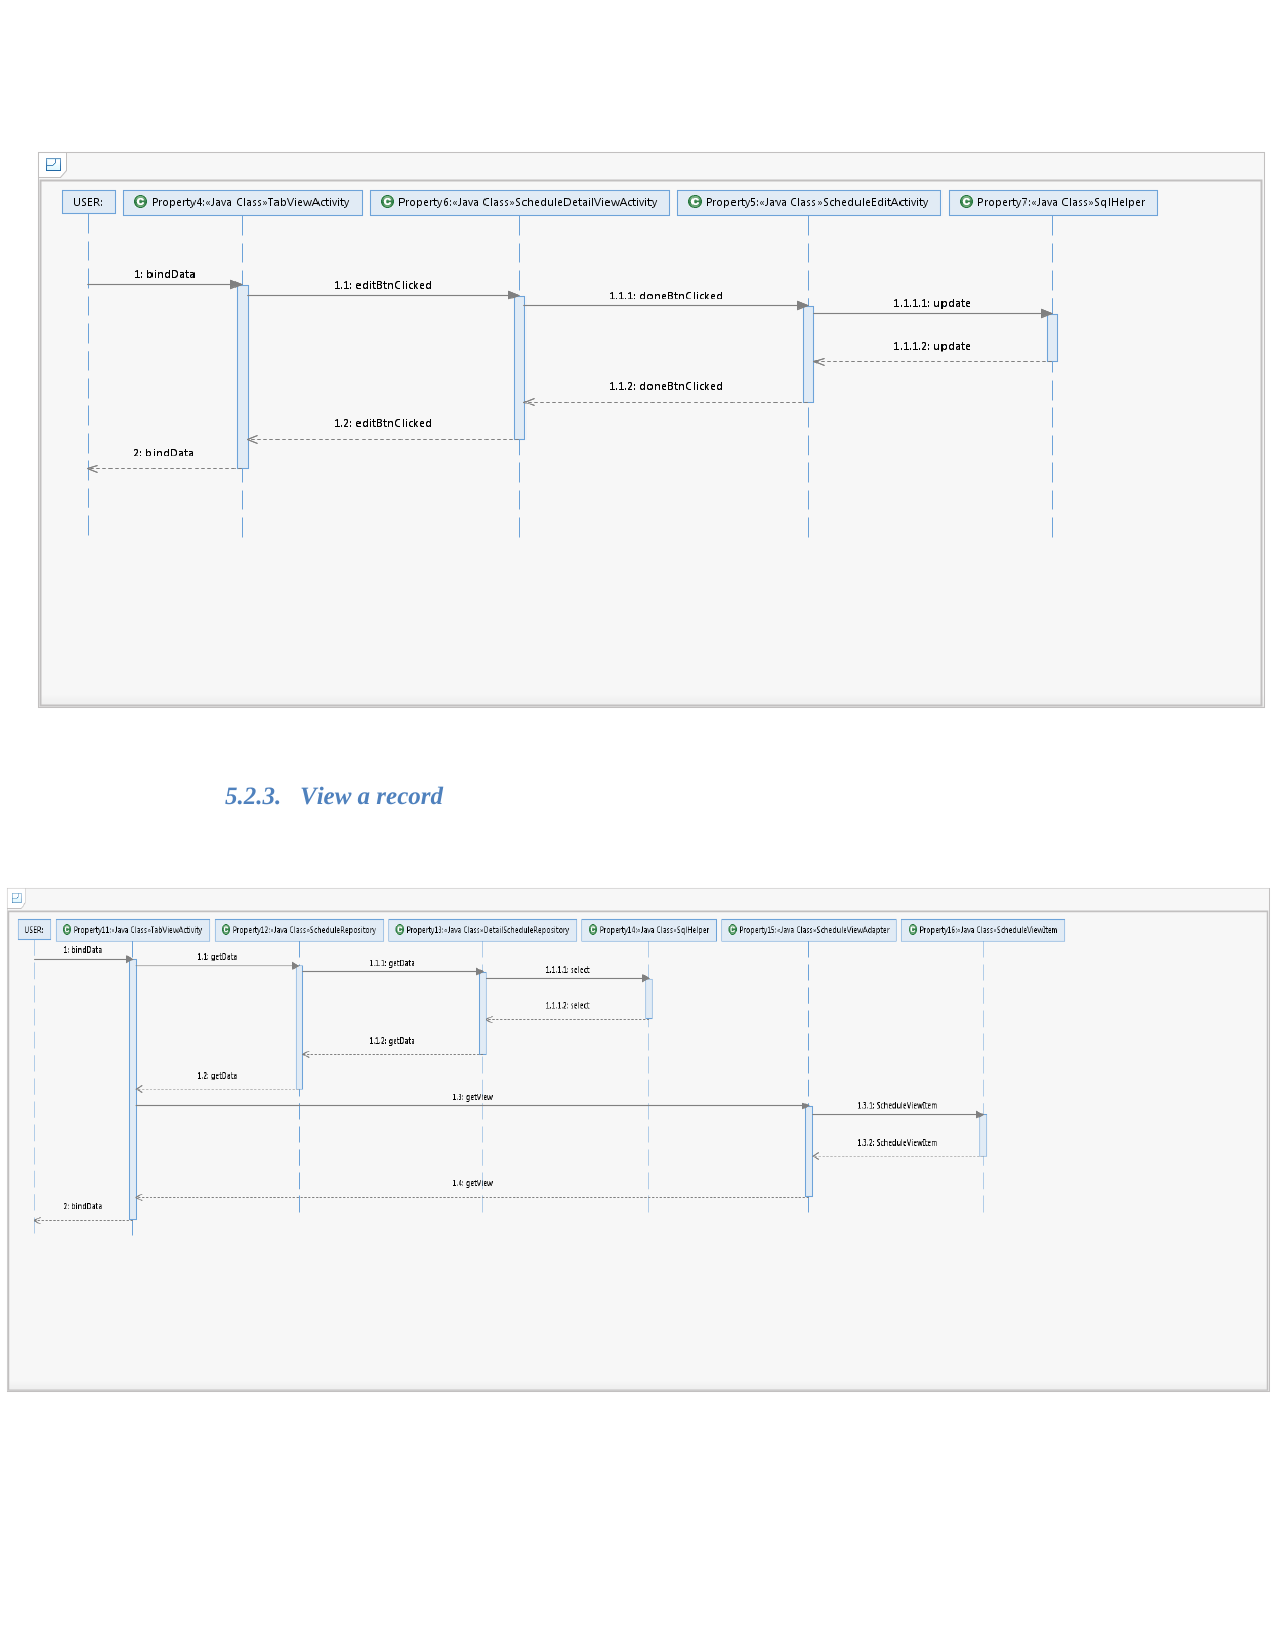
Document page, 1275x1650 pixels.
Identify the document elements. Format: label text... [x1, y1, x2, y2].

subtitle View a record [225, 781, 1125, 809]
picture [0, 880, 1275, 1400]
picture [28, 142, 1275, 717]
